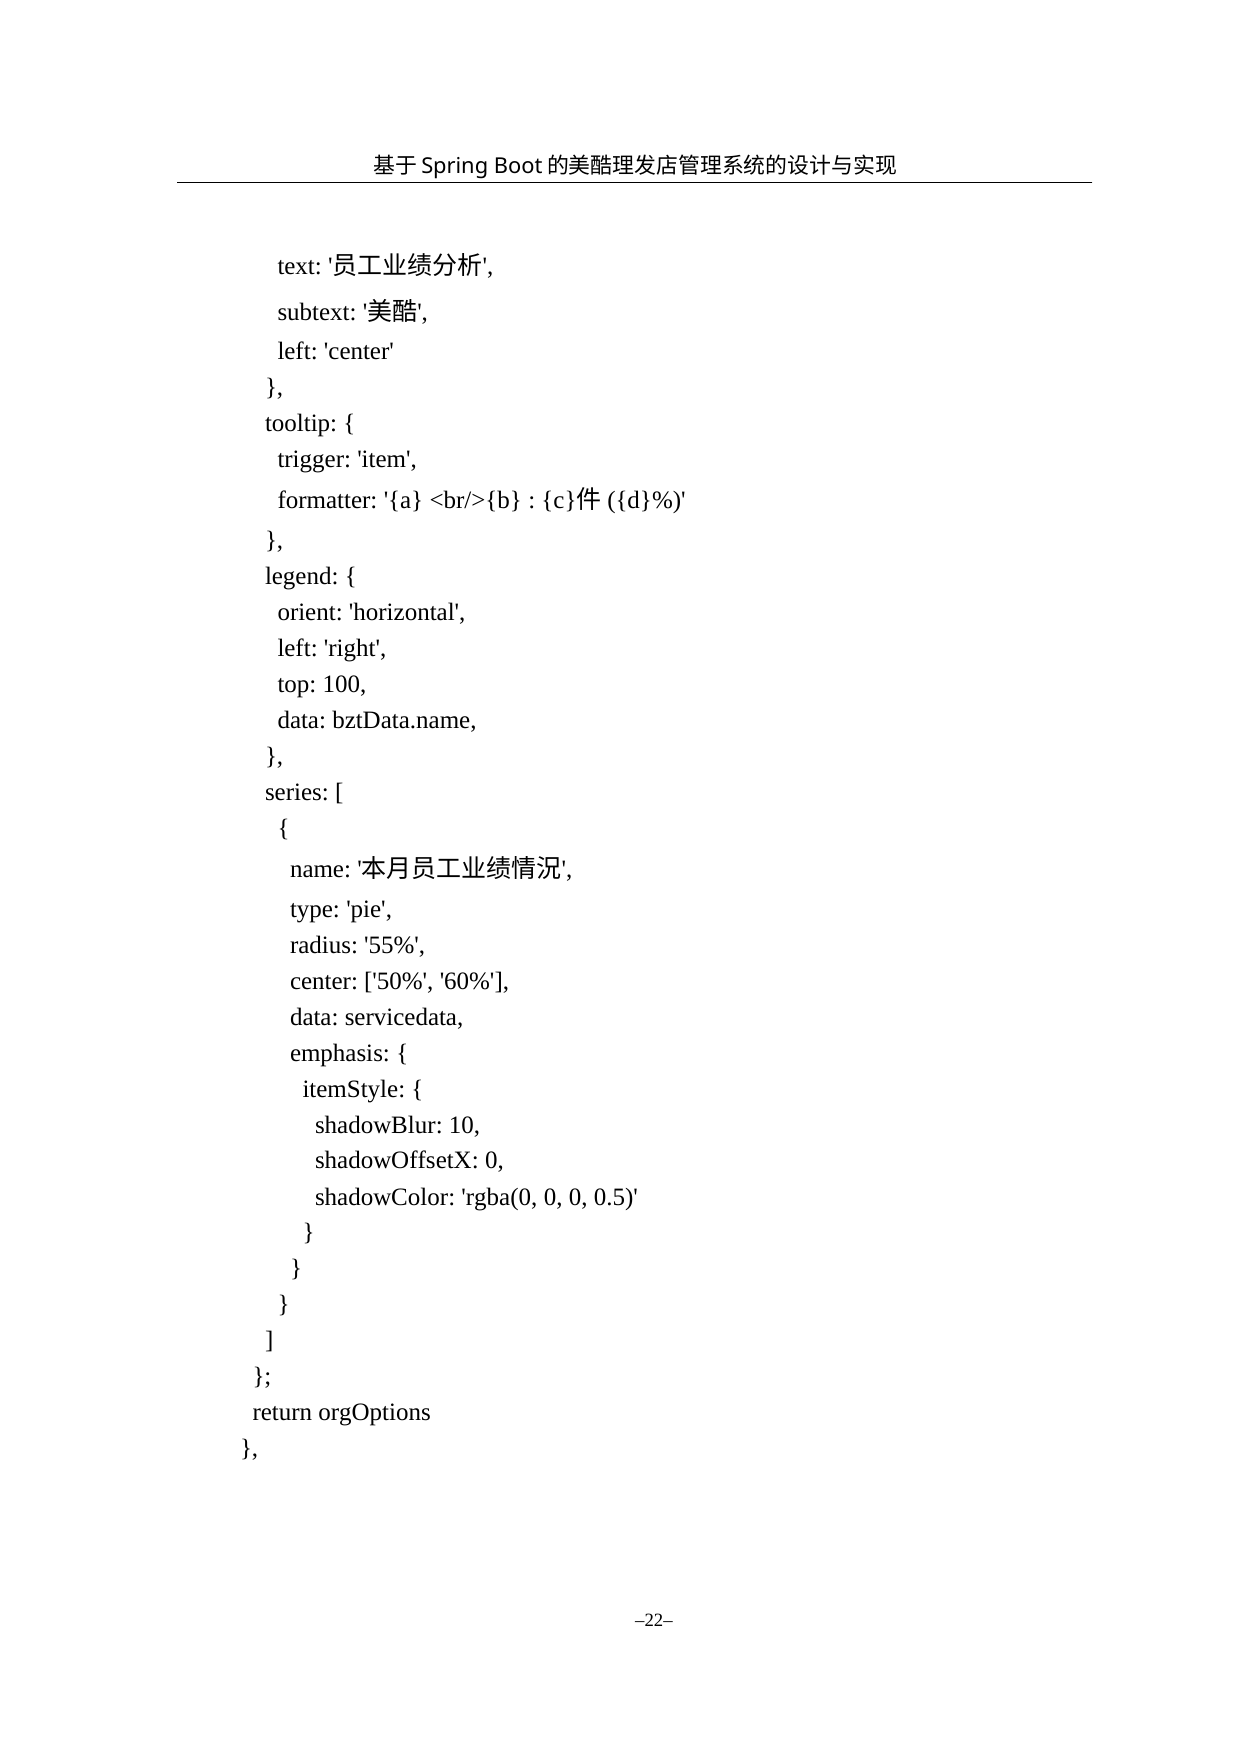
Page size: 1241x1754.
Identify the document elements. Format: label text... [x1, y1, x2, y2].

text series: [ [227, 777, 1092, 806]
text ] [227, 1325, 1092, 1354]
text data: servicedata, [227, 1002, 1092, 1031]
text emphasis: { [227, 1038, 1092, 1067]
text subtext: '美酷', [227, 291, 1092, 327]
text top: 100, [227, 669, 1092, 698]
text center: ['50%', '60%'], [227, 966, 1092, 995]
text shadowOffsetX: 0, [227, 1146, 1092, 1174]
text shadowBlur: 10, [227, 1110, 1092, 1138]
text } [227, 1217, 1092, 1246]
text radius: '55%', [227, 930, 1092, 959]
text } [227, 1253, 1092, 1282]
text data: bztData.name, [227, 705, 1092, 734]
text orient: 'horizontal', [227, 597, 1092, 626]
text trigger: 'item', [227, 444, 1092, 473]
text }, [227, 525, 1092, 554]
text legend: { [227, 561, 1092, 590]
text } [227, 1289, 1092, 1318]
text left: 'right', [227, 633, 1092, 662]
text }, [227, 741, 1092, 770]
text return orgOptions [227, 1397, 1092, 1426]
text itemStyle: { [227, 1074, 1092, 1102]
text shadowColor: 'rgba(0, 0, 0, 0.5)' [227, 1182, 1092, 1210]
text }, [227, 1433, 1092, 1462]
text type: 'pie', [227, 894, 1092, 923]
text left: 'center' [227, 336, 1092, 365]
text text: '员工业绩分析', [227, 246, 1092, 282]
text tooltip: { [227, 408, 1092, 437]
text name: '本月员工业绩情況', [227, 849, 1092, 885]
text }, [227, 372, 1092, 401]
text formatter: '{a} <br/>{b} : {c}件 ({d}%)' [227, 480, 1092, 516]
text }; [227, 1361, 1092, 1390]
text { [227, 813, 1092, 842]
